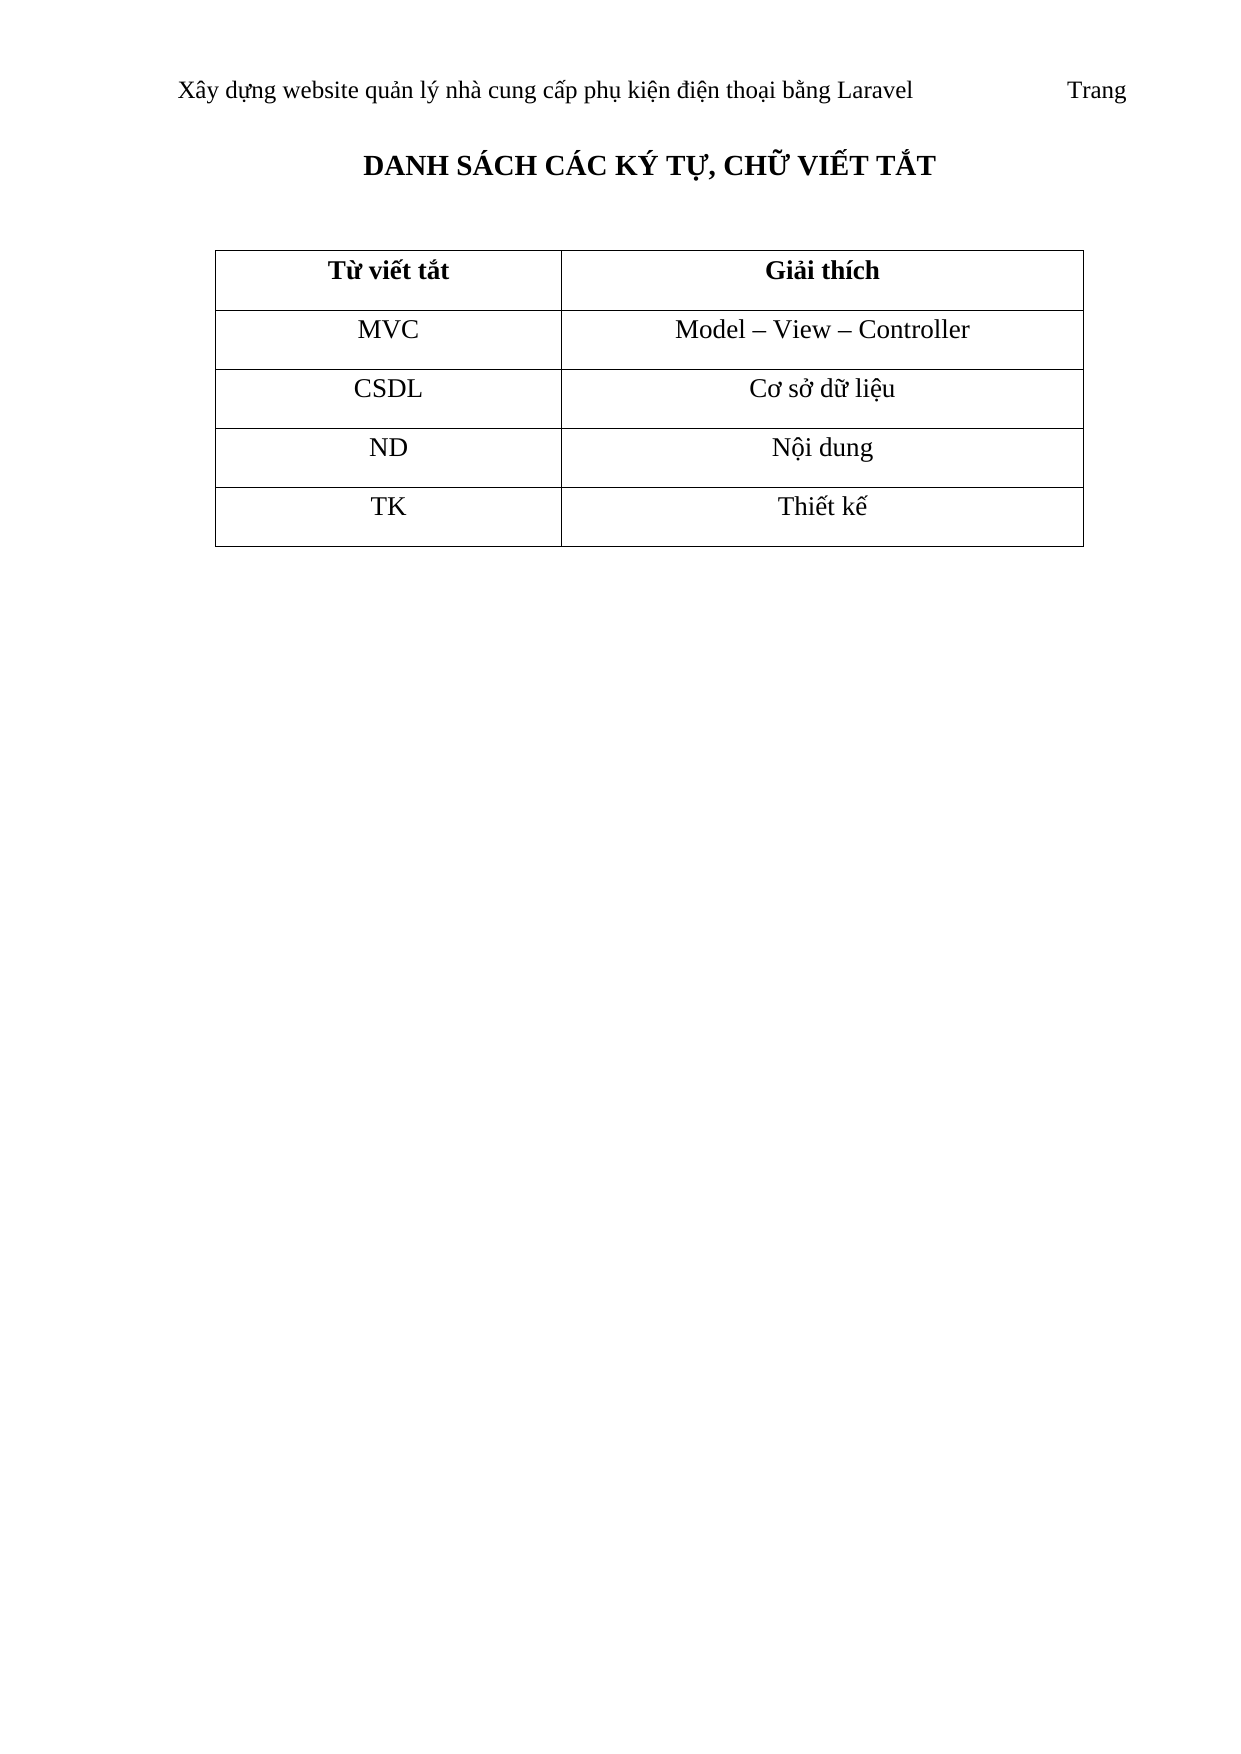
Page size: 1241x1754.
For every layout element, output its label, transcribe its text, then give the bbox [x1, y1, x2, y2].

table_cell MVC [216, 311, 561, 368]
table_cell Cơ sở dữ liệu [562, 370, 1083, 428]
table_cell Nội dung [562, 429, 1083, 487]
table_cell TK [216, 488, 561, 546]
table_header Từ viết tắt [216, 251, 561, 309]
text DANH SÁCH CÁC KÝ TỰ, CHỮ VIẾT TẮT [177, 148, 1122, 181]
table_cell CSDL [216, 370, 561, 428]
table_cell Model – View – Controller [562, 311, 1083, 368]
table_header Giải thích [562, 251, 1083, 309]
table_cell Thiết kế [562, 488, 1083, 546]
table_cell ND [216, 429, 561, 487]
